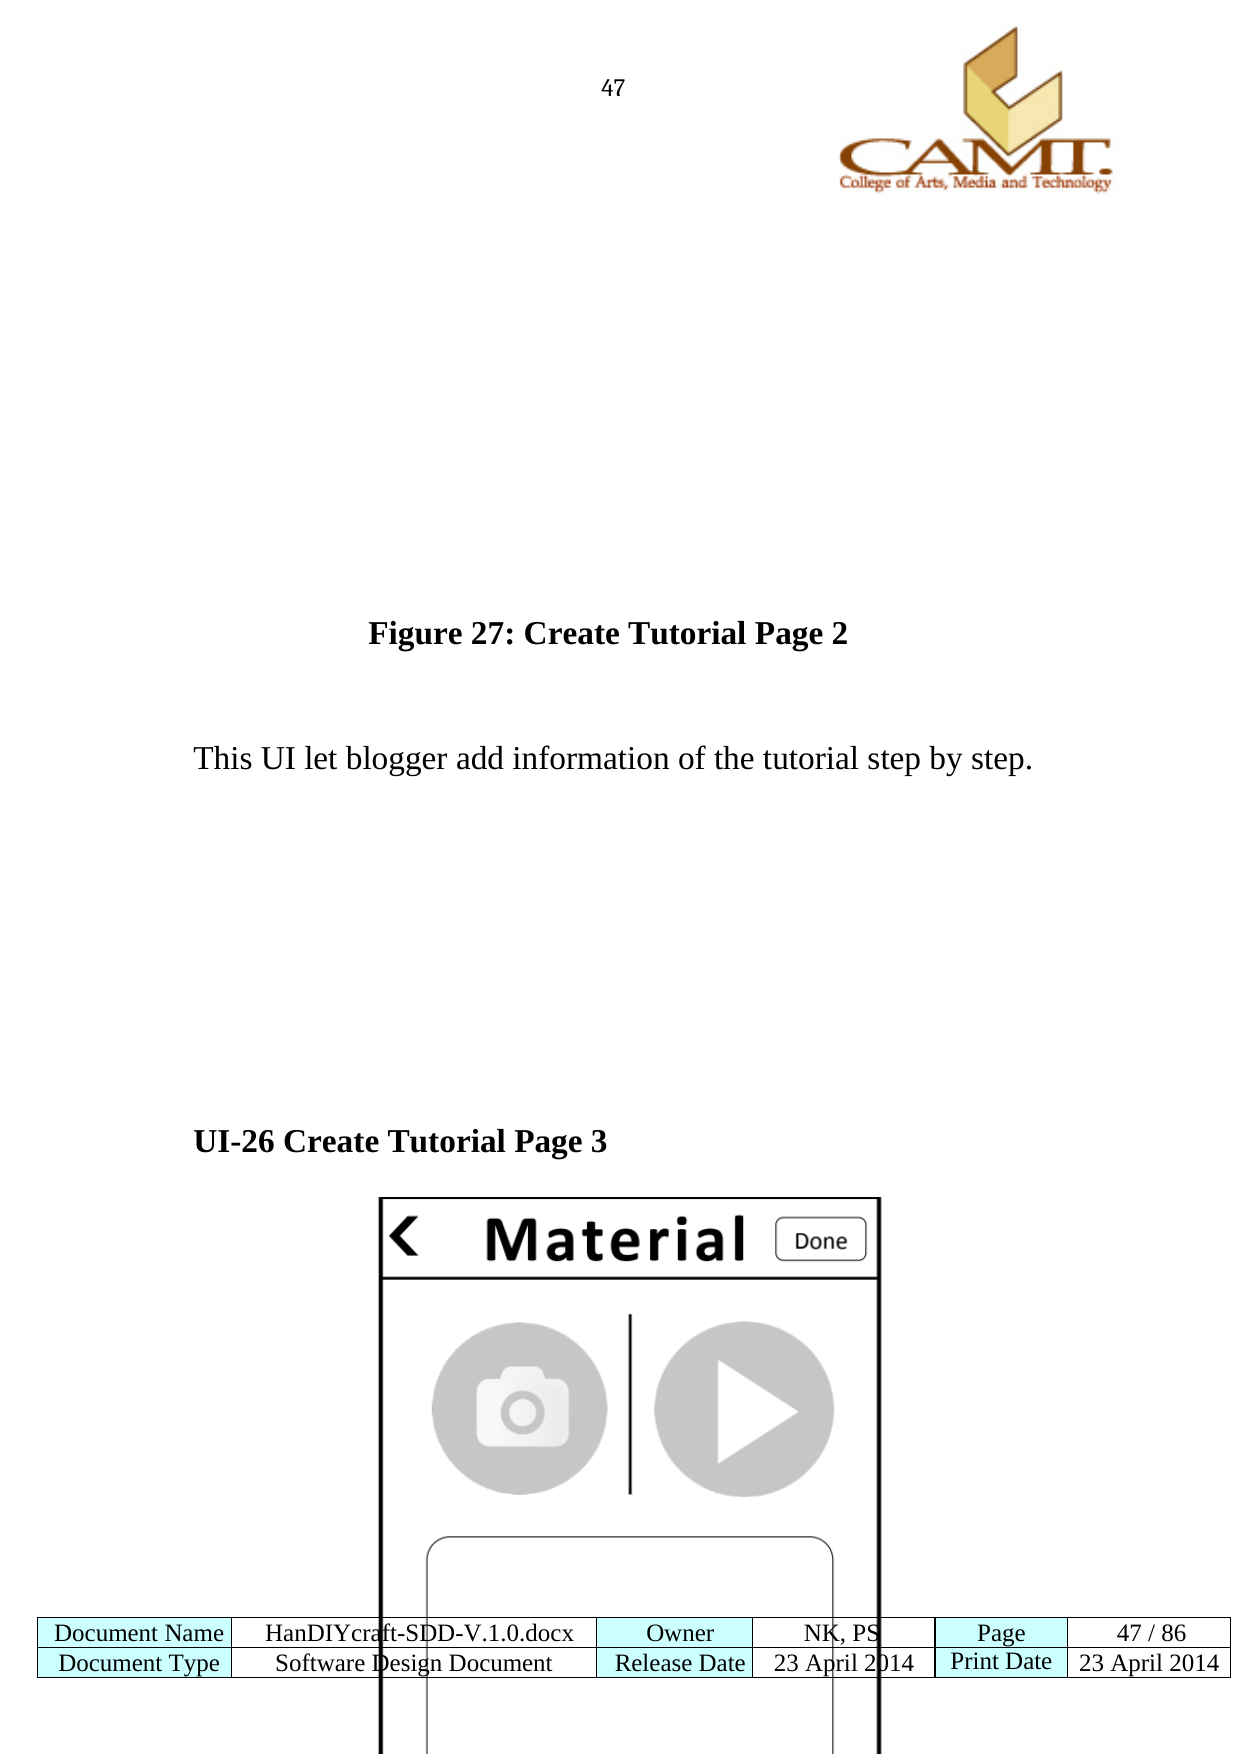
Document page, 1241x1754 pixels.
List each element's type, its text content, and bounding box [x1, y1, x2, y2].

picture [755, 18, 1221, 207]
text UI-26 Create Tutorial Page 3 [118, 1122, 1108, 1160]
text Figure 27: Create Tutorial Page 2 [343, 614, 1108, 652]
text This UI let blogger add information of the tutorial step by step. [118, 738, 1108, 777]
